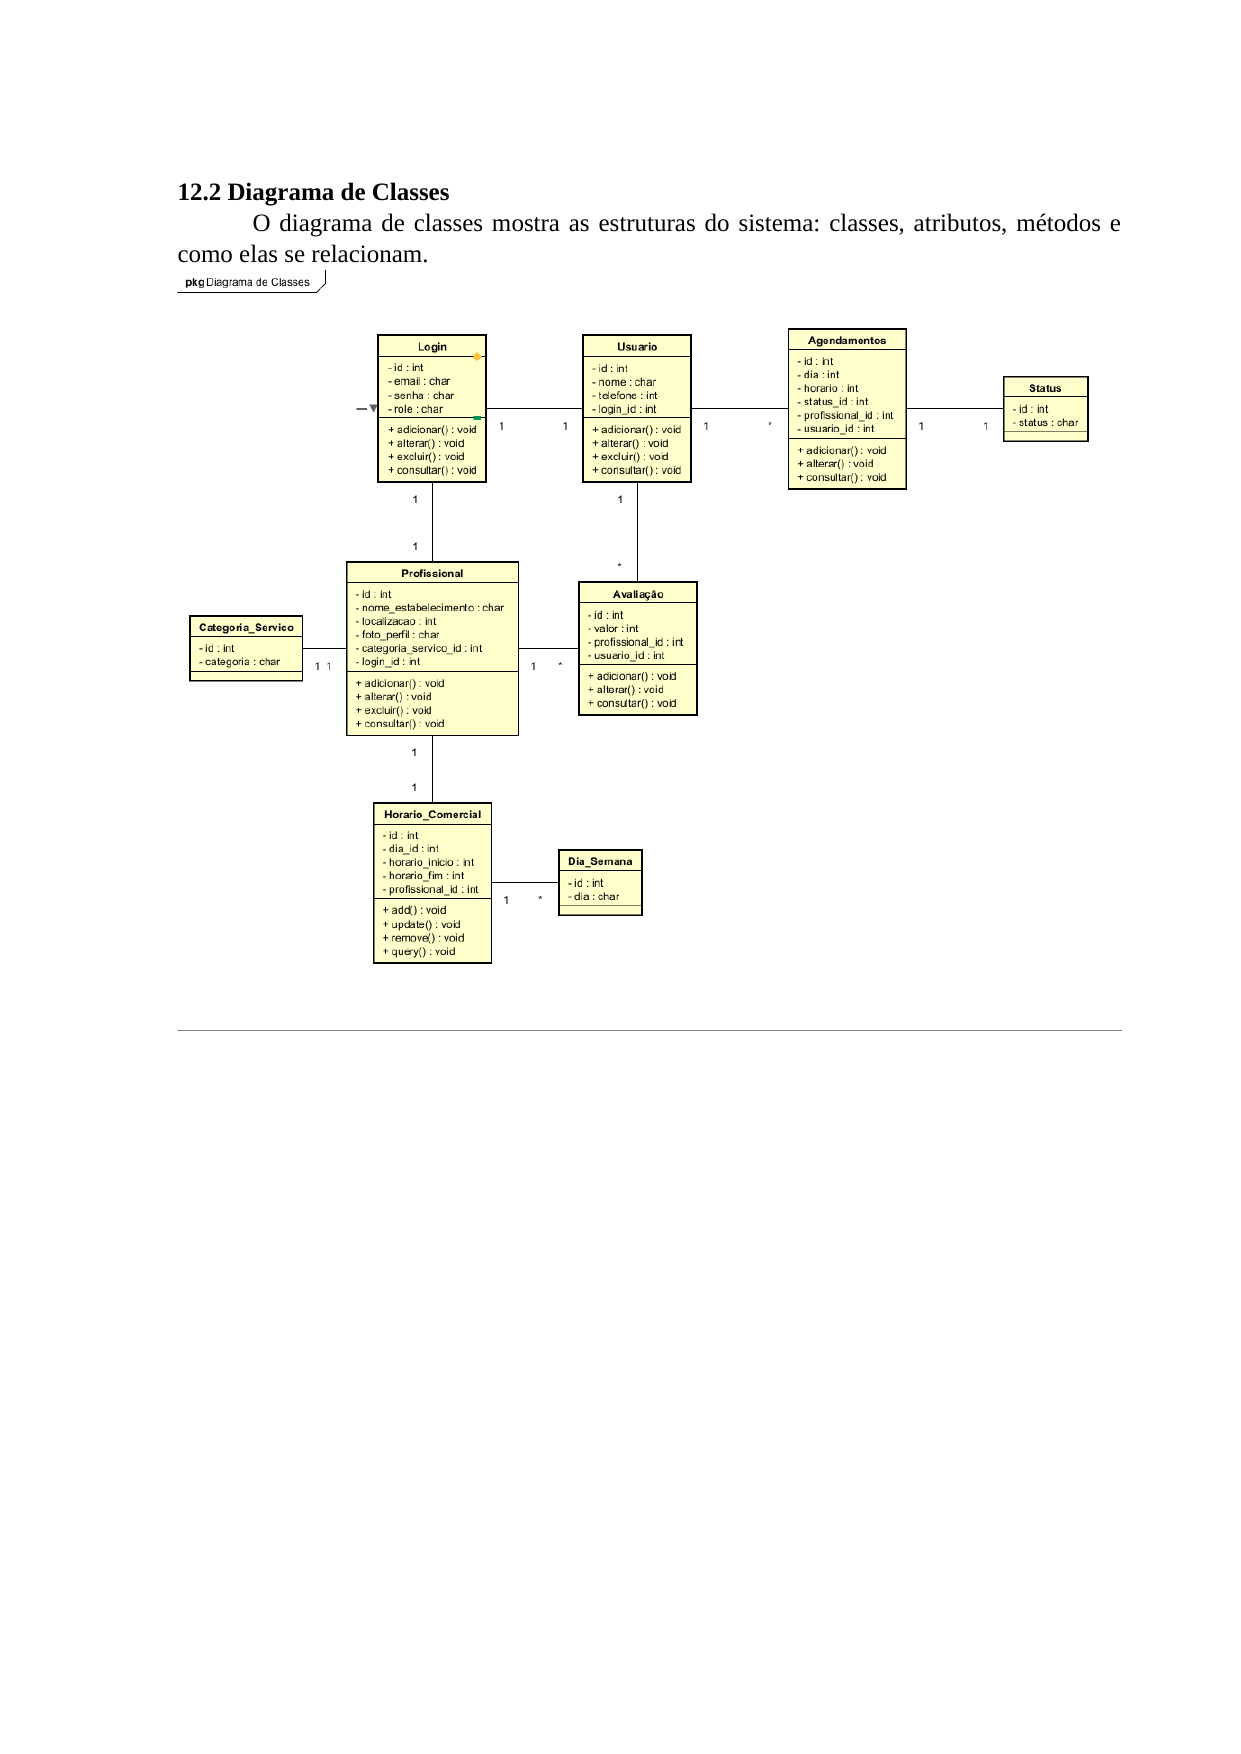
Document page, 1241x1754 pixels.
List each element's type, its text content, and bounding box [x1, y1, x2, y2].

text 12.2 Diagrama de Classes [177, 177, 1122, 206]
text O diagrama de classes mostra as estruturas do sistema: classes, atributos, métodos e como elas se relacionam. [177, 208, 1122, 268]
picture [177, 270, 1122, 1031]
